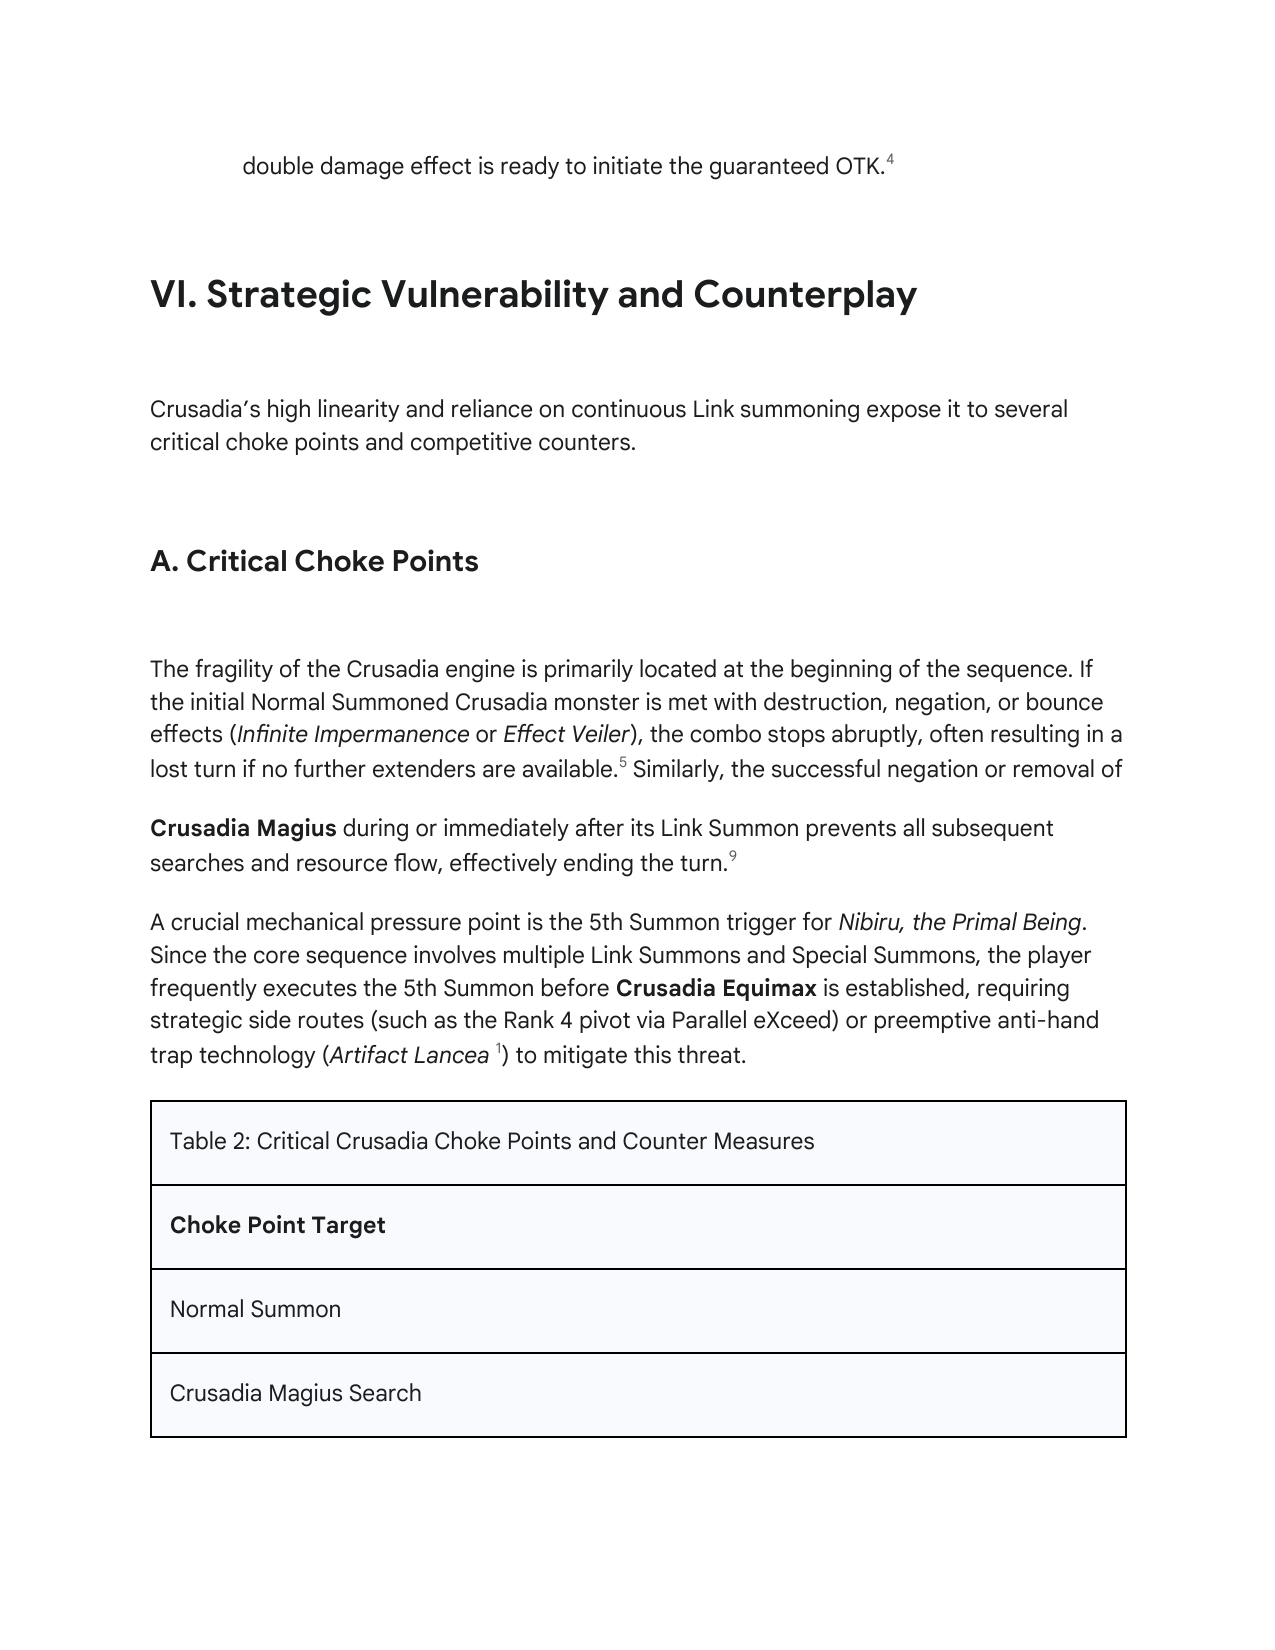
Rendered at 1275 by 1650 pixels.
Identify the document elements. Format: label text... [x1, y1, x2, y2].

subtitle A. Critical Choke Points [150, 543, 1125, 580]
text A crucial mechanical pressure point is the 5th Summon trigger for Nibiru, the Primal Being. Since the core sequence involves multiple Link Summons and Special Summons, the player frequently executes the 5th Summon before Crusadia Equimax is established, requiring strategic side routes (such as the Rank 4 pivot via Parallel eXceed) or preemptive anti-hand trap technology (Artifact Lancea 1) to mitigate this threat. [150, 908, 1125, 1071]
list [205, 150, 1125, 181]
table_cell Crusadia Magius Search [152, 1354, 1125, 1436]
table_cell Choke Point Target [152, 1186, 1125, 1268]
subtitle VI. Strategic Vulnerability and Counterplay [150, 271, 1125, 318]
text The fragility of the Crusadia engine is primarily located at the beginning of the sequence. If the initial Normal Summoned Crusadia monster is met with destruction, negation, or bounce effects (Infinite Impermanence or Effect Veiler), the combo stops abruptly, often resulting in a lost turn if no further extenders are available.5 Similarly, the successful negation or removal of [150, 655, 1125, 785]
text Crusadia Magius during or immediately after its Link Summon prevents all subsequent searches and resource flow, effectively ending the turn.9 [150, 814, 1125, 879]
table_cell Normal Summon [152, 1270, 1125, 1352]
table_header Table 2: Critical Crusadia Choke Points and Counter Measures [152, 1102, 1125, 1184]
text Crusadia’s high linearity and reliance on continuous Link summoning expose it to several critical choke points and competitive counters. [150, 395, 1125, 457]
